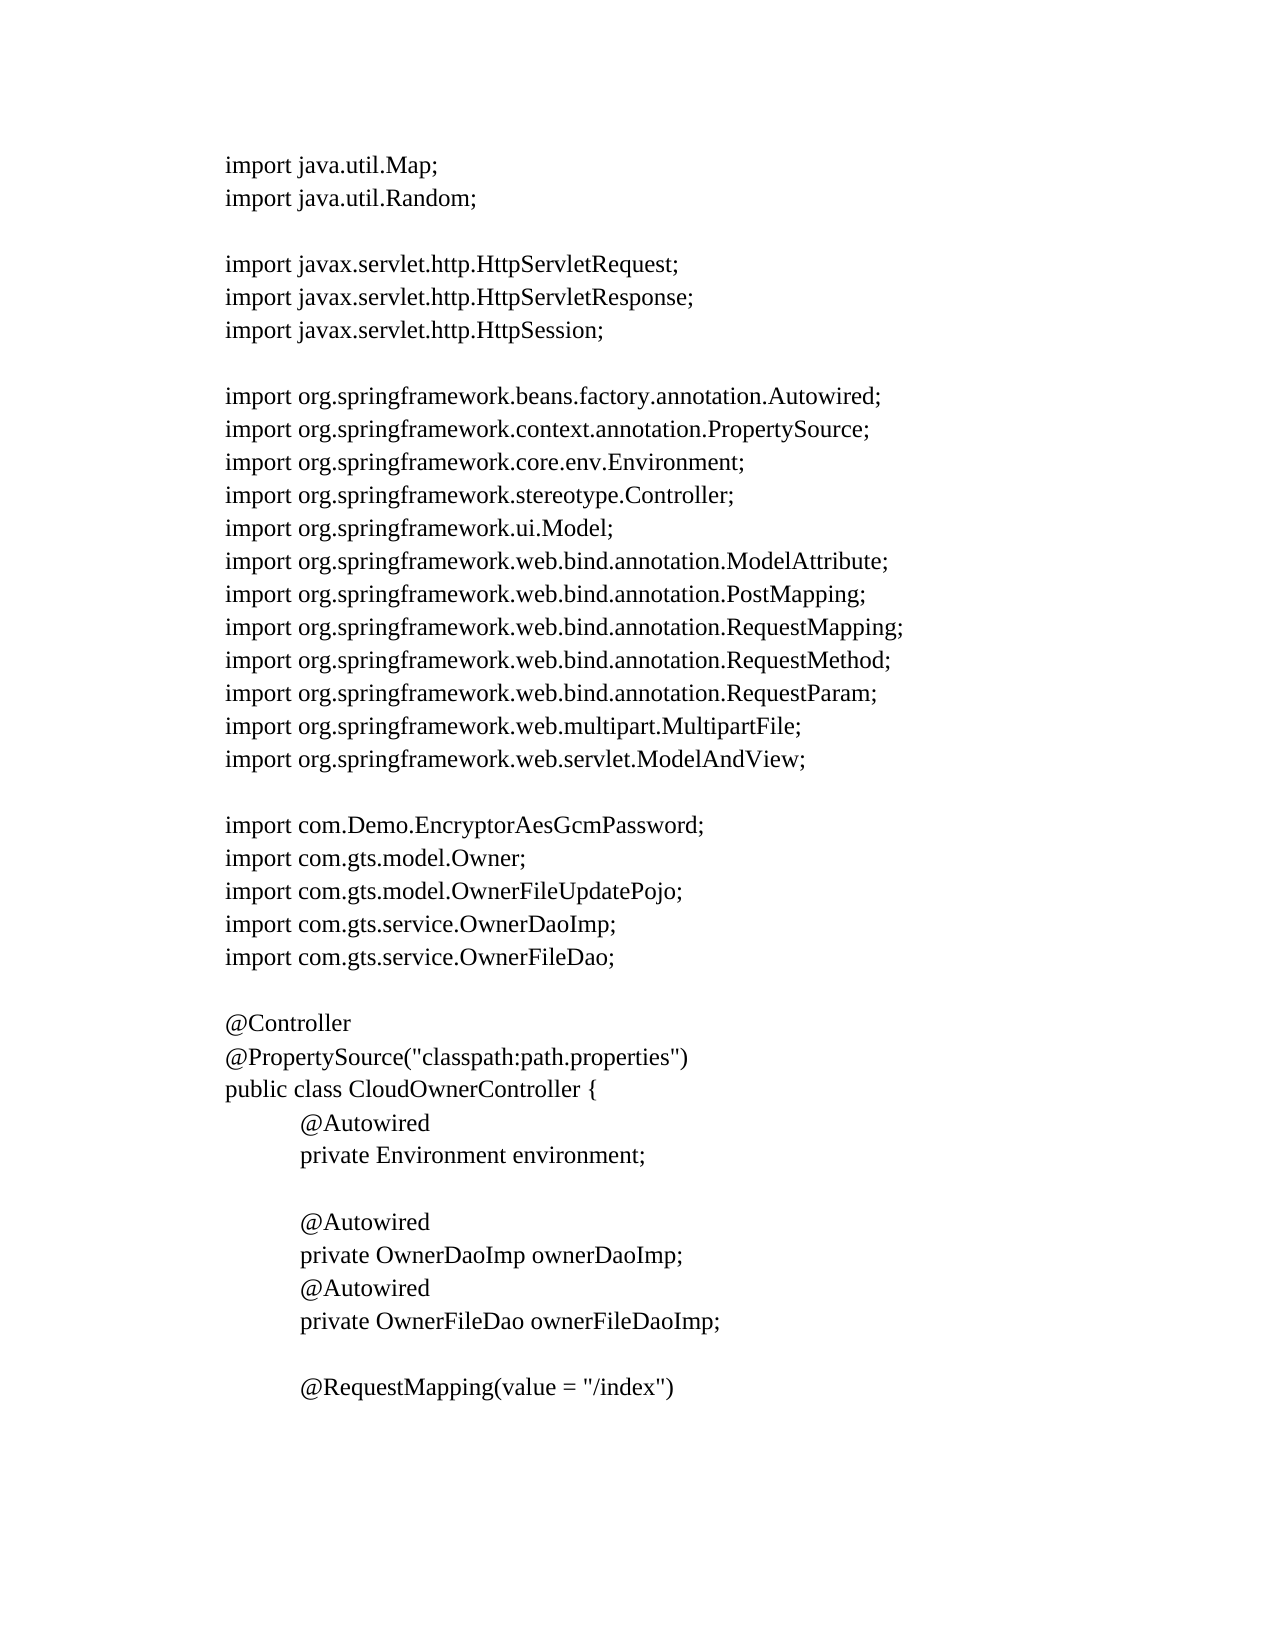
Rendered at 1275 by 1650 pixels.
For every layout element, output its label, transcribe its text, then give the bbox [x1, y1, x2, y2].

list import javax.servlet.http.HttpServletResponse; [225, 282, 1125, 311]
list import org.springframework.web.bind.annotation.ModelAttribute; [225, 546, 1125, 575]
list private Environment environment; [225, 1141, 1125, 1169]
list @Autowired [225, 1207, 1125, 1235]
list import org.springframework.beans.factory.annotation.Autowired; [225, 381, 1125, 410]
list @Autowired [225, 1108, 1125, 1136]
list import com.gts.service.OwnerDaoImp; [225, 909, 1125, 938]
list import com.Demo.EncryptorAesGcmPassword; [225, 810, 1125, 839]
list import com.gts.model.OwnerFileUpdatePojo; [225, 876, 1125, 905]
list import org.springframework.context.annotation.PropertySource; [225, 414, 1125, 443]
list private OwnerFileDao ownerFileDaoImp; [225, 1306, 1125, 1334]
list import java.util.Map; [225, 150, 1125, 179]
list @PropertySource("classpath:path.properties") [225, 1042, 1125, 1070]
list import org.springframework.web.bind.annotation.RequestMapping; [225, 612, 1125, 641]
list @Controller [225, 1008, 1125, 1037]
list private OwnerDaoImp ownerDaoImp; [225, 1240, 1125, 1268]
list import org.springframework.ui.Model; [225, 513, 1125, 542]
list import org.springframework.web.multipart.MultipartFile; [225, 711, 1125, 740]
list import org.springframework.core.env.Environment; [225, 447, 1125, 476]
list import javax.servlet.http.HttpServletRequest; [225, 249, 1125, 278]
list import com.gts.model.Owner; [225, 843, 1125, 872]
list import com.gts.service.OwnerFileDao; [225, 942, 1125, 971]
list import javax.servlet.http.HttpSession; [225, 315, 1125, 344]
list import org.springframework.web.bind.annotation.RequestParam; [225, 678, 1125, 707]
list import org.springframework.web.bind.annotation.PostMapping; [225, 579, 1125, 608]
list @Autowired [225, 1273, 1125, 1301]
list import org.springframework.stereotype.Controller; [225, 480, 1125, 509]
list public class CloudOwnerController { [225, 1074, 1125, 1103]
list import org.springframework.web.bind.annotation.RequestMethod; [225, 645, 1125, 674]
list @RequestMapping(value = "/index") [225, 1372, 1125, 1401]
list import java.util.Random; [225, 183, 1125, 212]
list import org.springframework.web.servlet.ModelAndView; [225, 744, 1125, 773]
